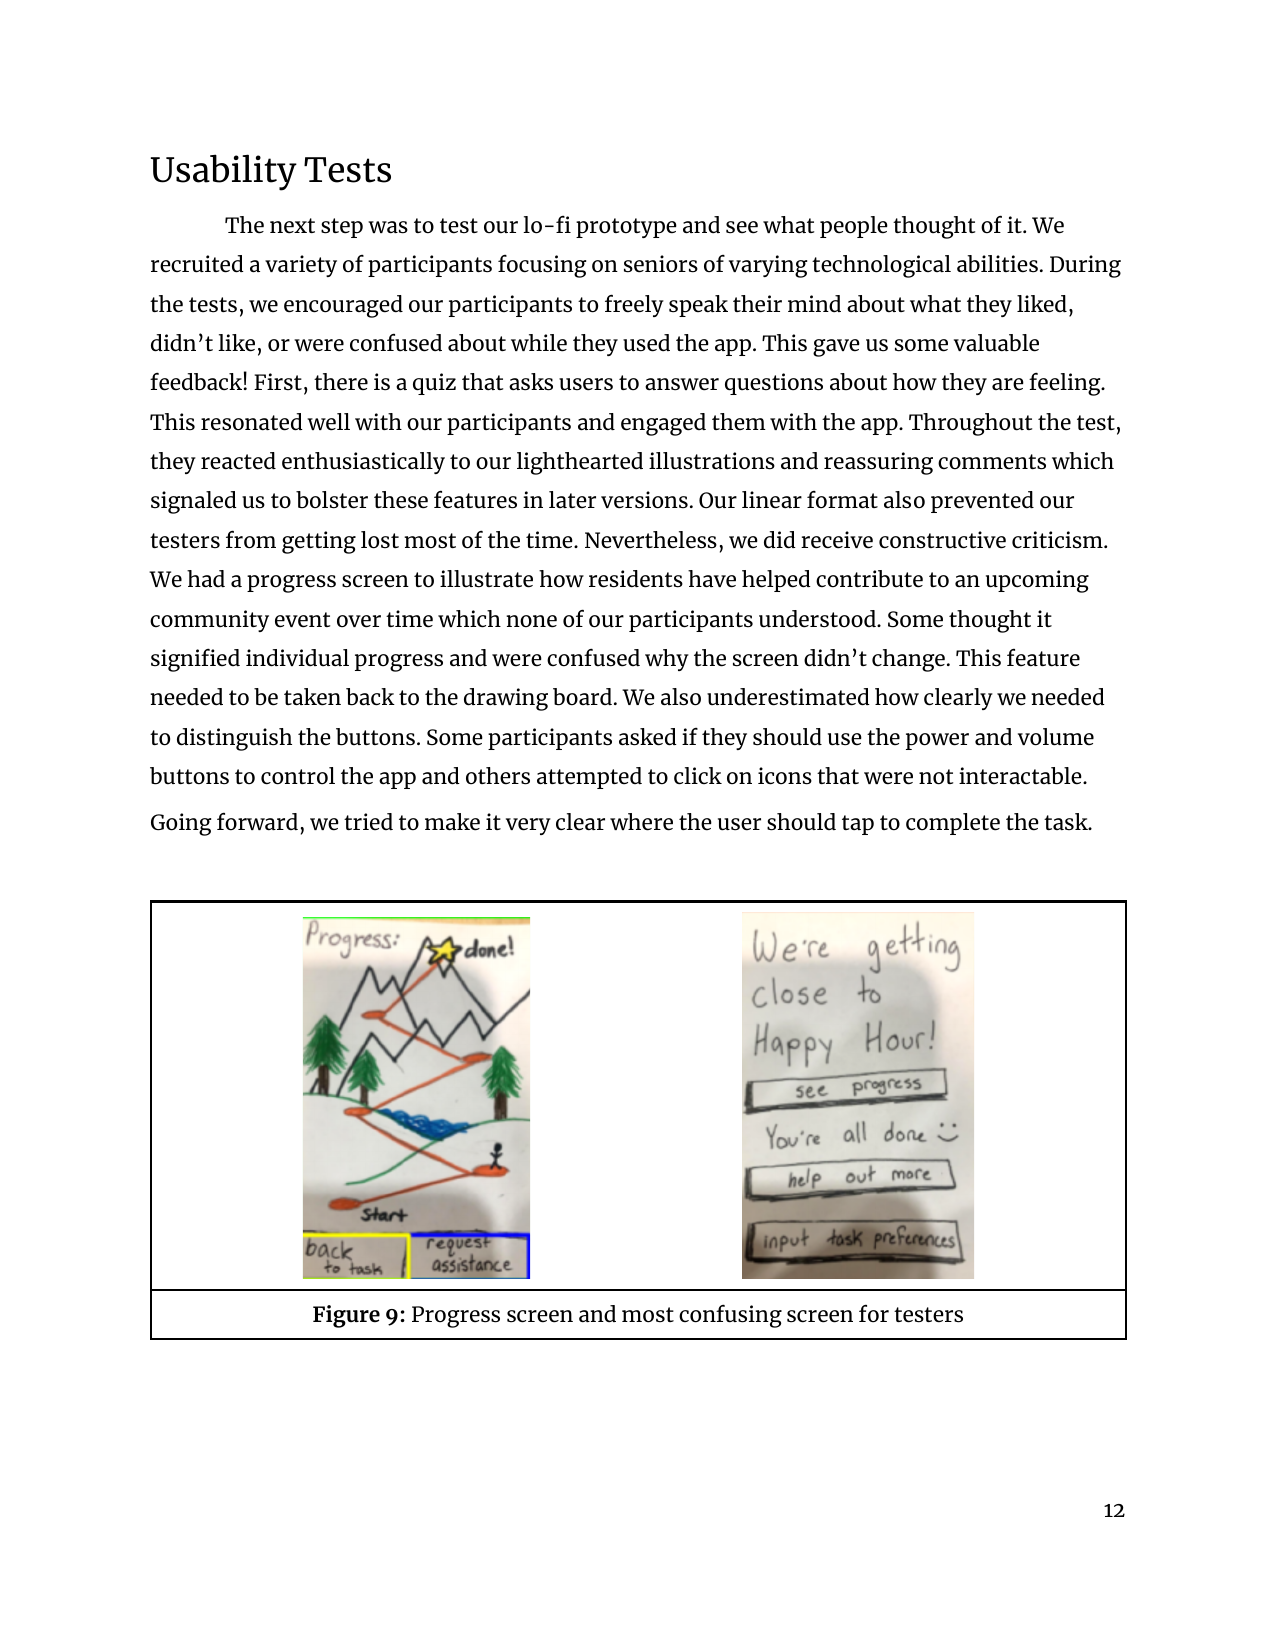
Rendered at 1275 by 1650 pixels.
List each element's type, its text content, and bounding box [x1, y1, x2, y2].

table_header [152, 903, 1125, 1289]
table_cell Figure 9: Progress screen and most confusing screen for testers [152, 1291, 1125, 1338]
subtitle Usability Tests [150, 150, 1125, 192]
picture [742, 912, 975, 1279]
picture [302, 917, 530, 1279]
text The next step was to test our lo-fi prototype and see what people thought of it. We recruited a variety of participants focusing on seniors of varying technological abilities. During the tests, we encouraged our participants to freely speak their mind about what they liked, didn’t like, or were confused about while they used the app. This gave us some valuable feedback! First, there is a quiz that asks users to answer questions about how they are feeling. This resonated well with our participants and engaged them with the app. Throughout the test, they reacted enthusiastically to our lighthearted illustrations and reassuring comments which signaled us to bolster these features in later versions. Our linear format also prevented our testers from getting lost most of the time. Nevertheless, we did receive constructive criticism. We had a progress screen to illustrate how residents have helped contribute to an upcoming community event over time which none of our participants understood. Some thought it signified individual progress and were confused why the screen didn’t change. This feature needed to be taken back to the drawing board. We also underestimated how clearly we needed to distinguish the buttons. Some participants asked if they should use the power and volume buttons to control the app and others attempted to click on icons that were not interactable. Going forward, we tried to make it very clear where the user should tap to complete the task. [150, 213, 1125, 837]
